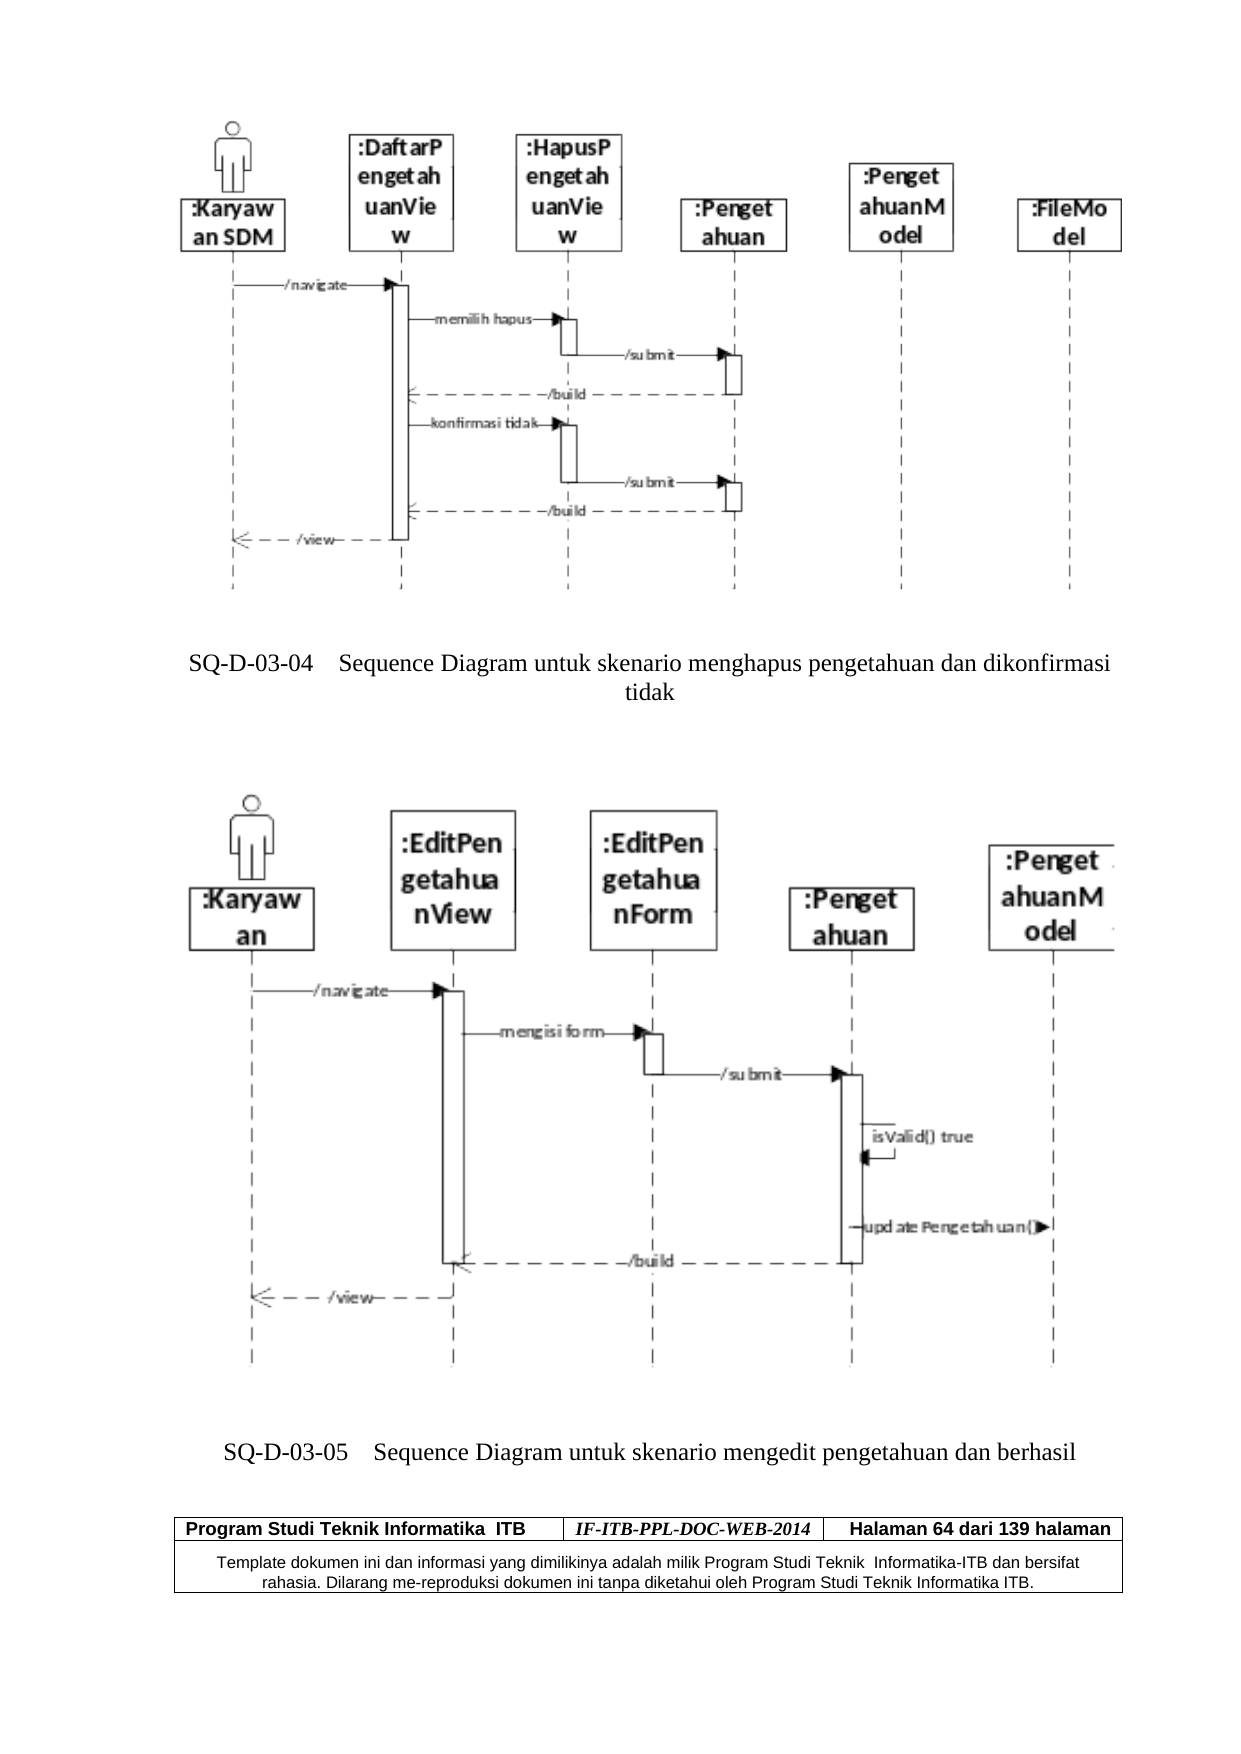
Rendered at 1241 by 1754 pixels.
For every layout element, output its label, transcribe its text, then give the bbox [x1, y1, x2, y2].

text SQ-D-03-05 Sequence Diagram untuk skenario mengedit pengetahuan dan berhasil [177, 792, 1122, 1466]
text SQ-D-03-04 Sequence Diagram untuk skenario menghapus pengetahuan dan dikonfirmasi tidak [177, 118, 1122, 706]
